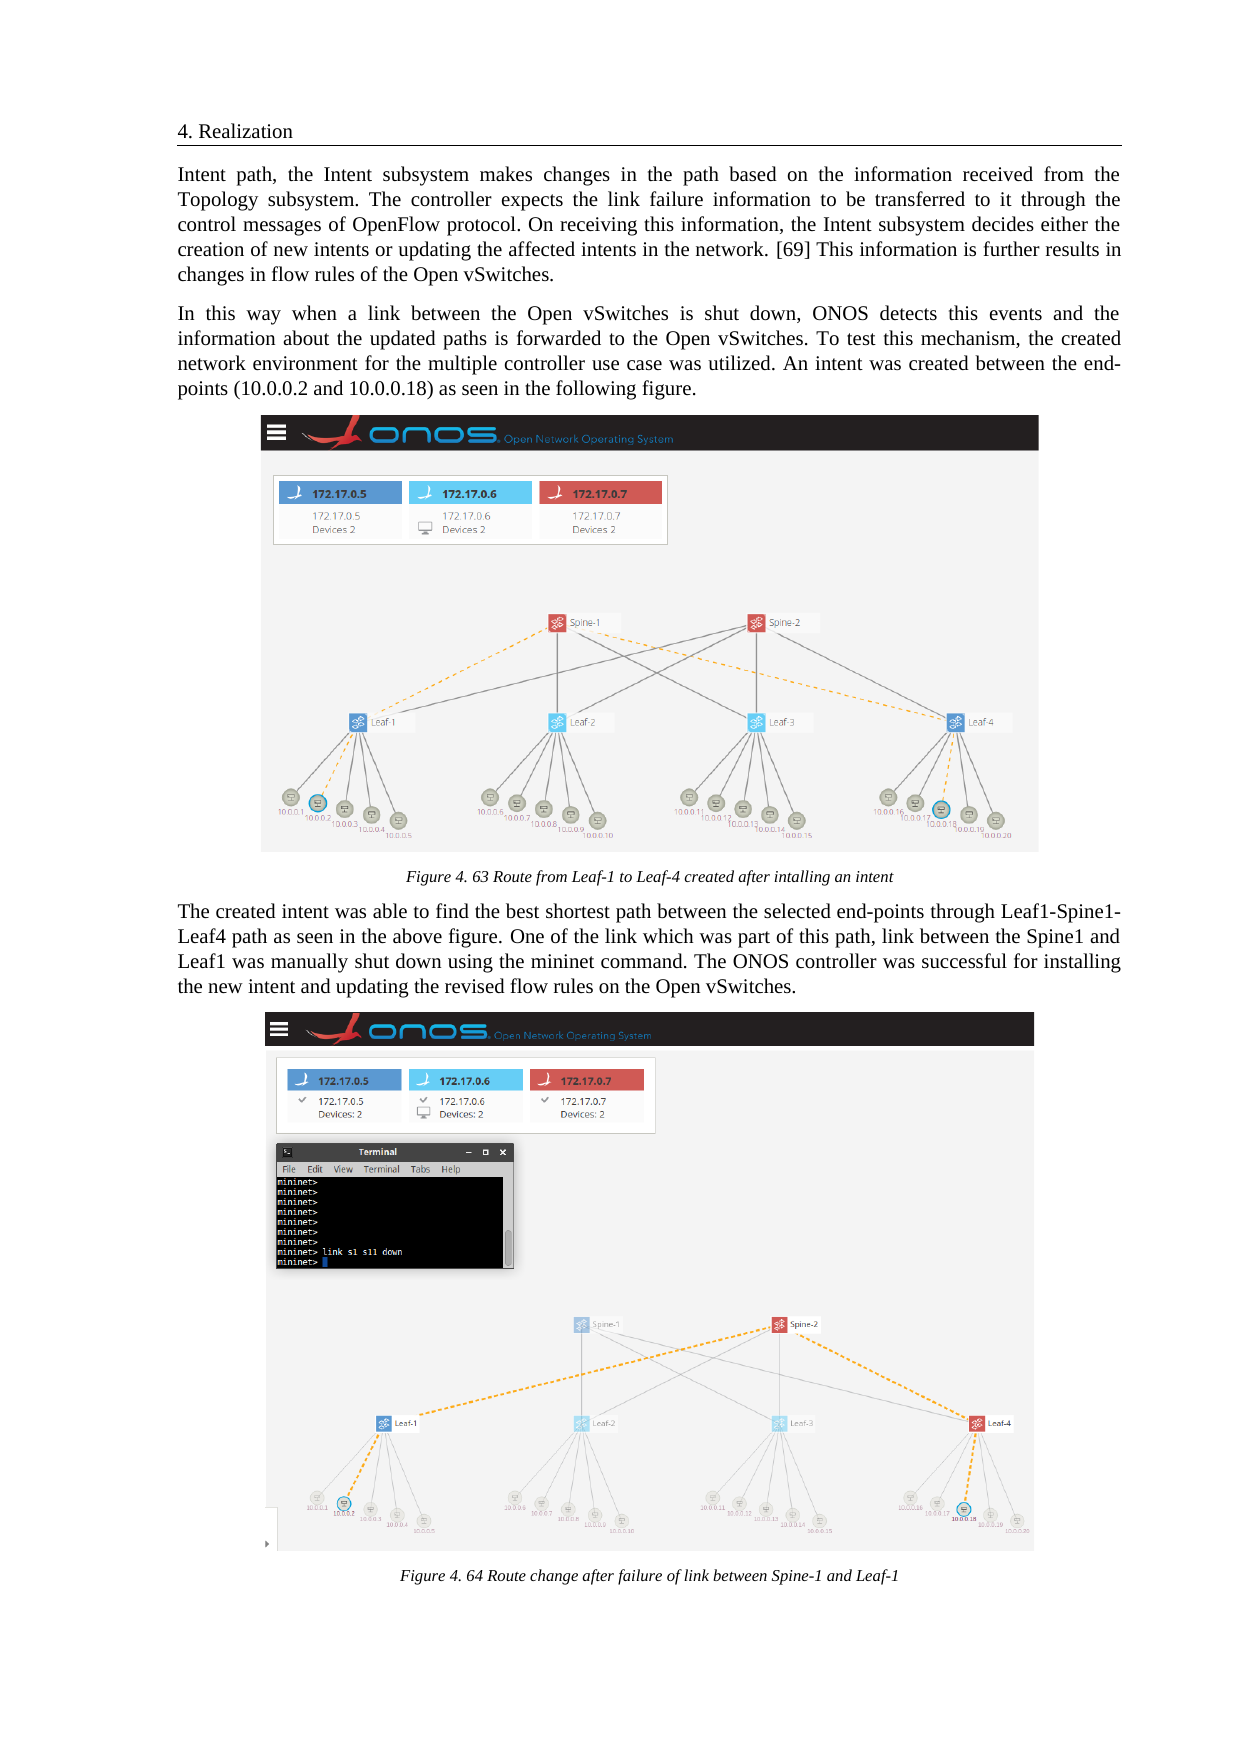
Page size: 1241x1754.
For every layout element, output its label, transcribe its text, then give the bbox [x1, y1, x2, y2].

text In this way when a link between the Open vSwitches is shut down, ONOS detects this events and the information about the updated paths is forwarded to the Open vSwitches. To test this mechanism, the created network environment for the multiple controller use case was utilized. An intent was created between the end-points (10.0.0.2 and 10.0.0.18) as seen in the following figure. [177, 300, 1122, 400]
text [177, 161, 1122, 286]
picture [265, 1012, 1035, 1551]
text Figure 4. 64 Route change after failure of link between Spine-1 and Leaf-1 [177, 1566, 1122, 1585]
text The created intent was able to find the best shortest path between the selected end-points through Leaf1-Spine1-Leaf4 path as seen in the above figure. One of the link which was part of this path, link between the Spine1 and Leaf1 was manually shut down using the mininet command. The ONOS controller was successful for installing the new intent and updating the revised flow rules on the Open vSwitches. [177, 898, 1122, 998]
picture [260, 415, 1039, 852]
text Figure 4. 63 Route from Leaf-1 to Leaf-4 created after intalling an intent [177, 867, 1122, 886]
